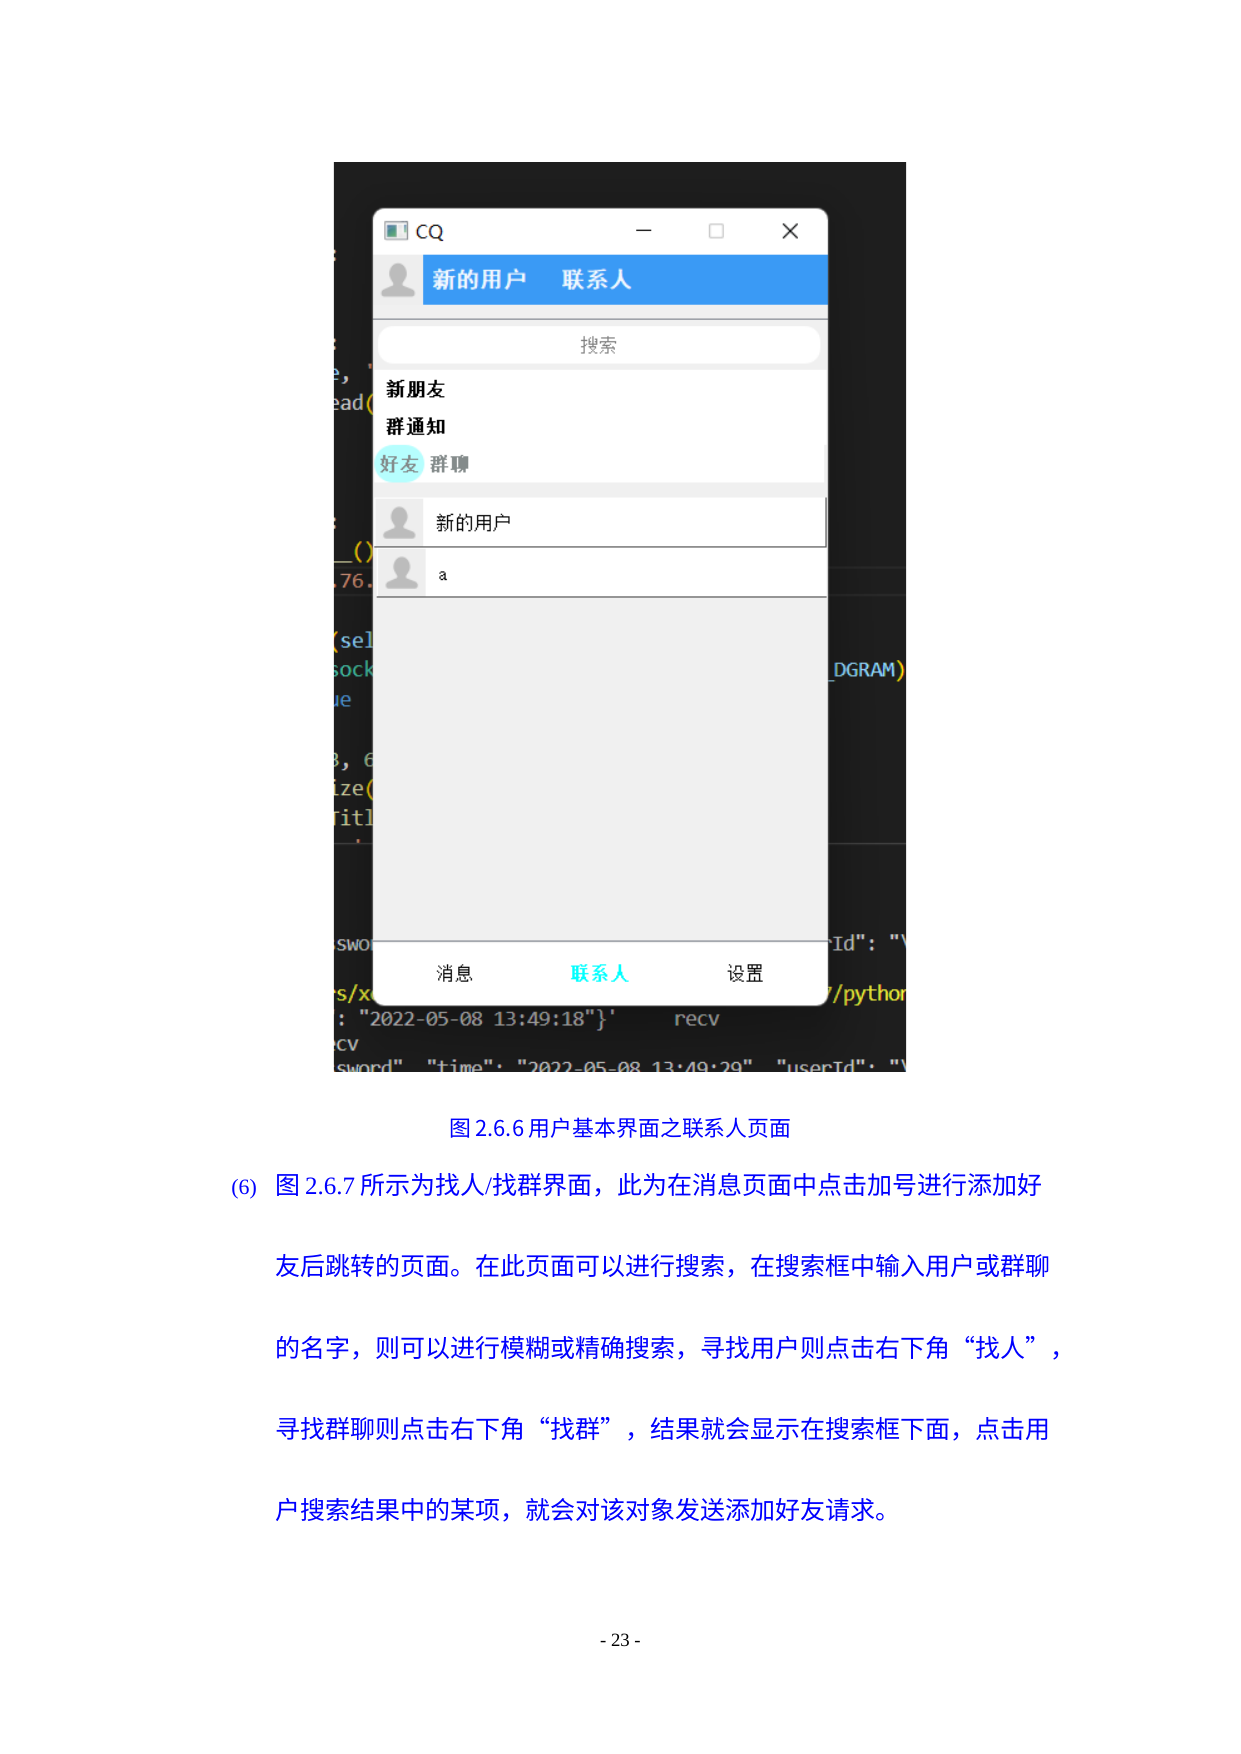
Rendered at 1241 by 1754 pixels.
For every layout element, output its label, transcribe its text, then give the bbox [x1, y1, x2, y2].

list 图2.6.7所示为找人/找群界面，此为在消息页面中点击加号进行添加好友后跳转的页面。在此页面可以进行搜索，在搜索框中输入用户或群聊的名字，则可以进行模糊或精确搜索，寻找用户则点击右下角“找人”，寻找群聊则点击右下角“找群”，结果就会显示在搜索框下面，点击用户搜索结果中的某项，就会对该对象发送添加好友请求。 [231, 1151, 1053, 1541]
picture [333, 162, 907, 1072]
text 图2.6.6 用户基本界面之联系人页面 [187, 1111, 1053, 1143]
